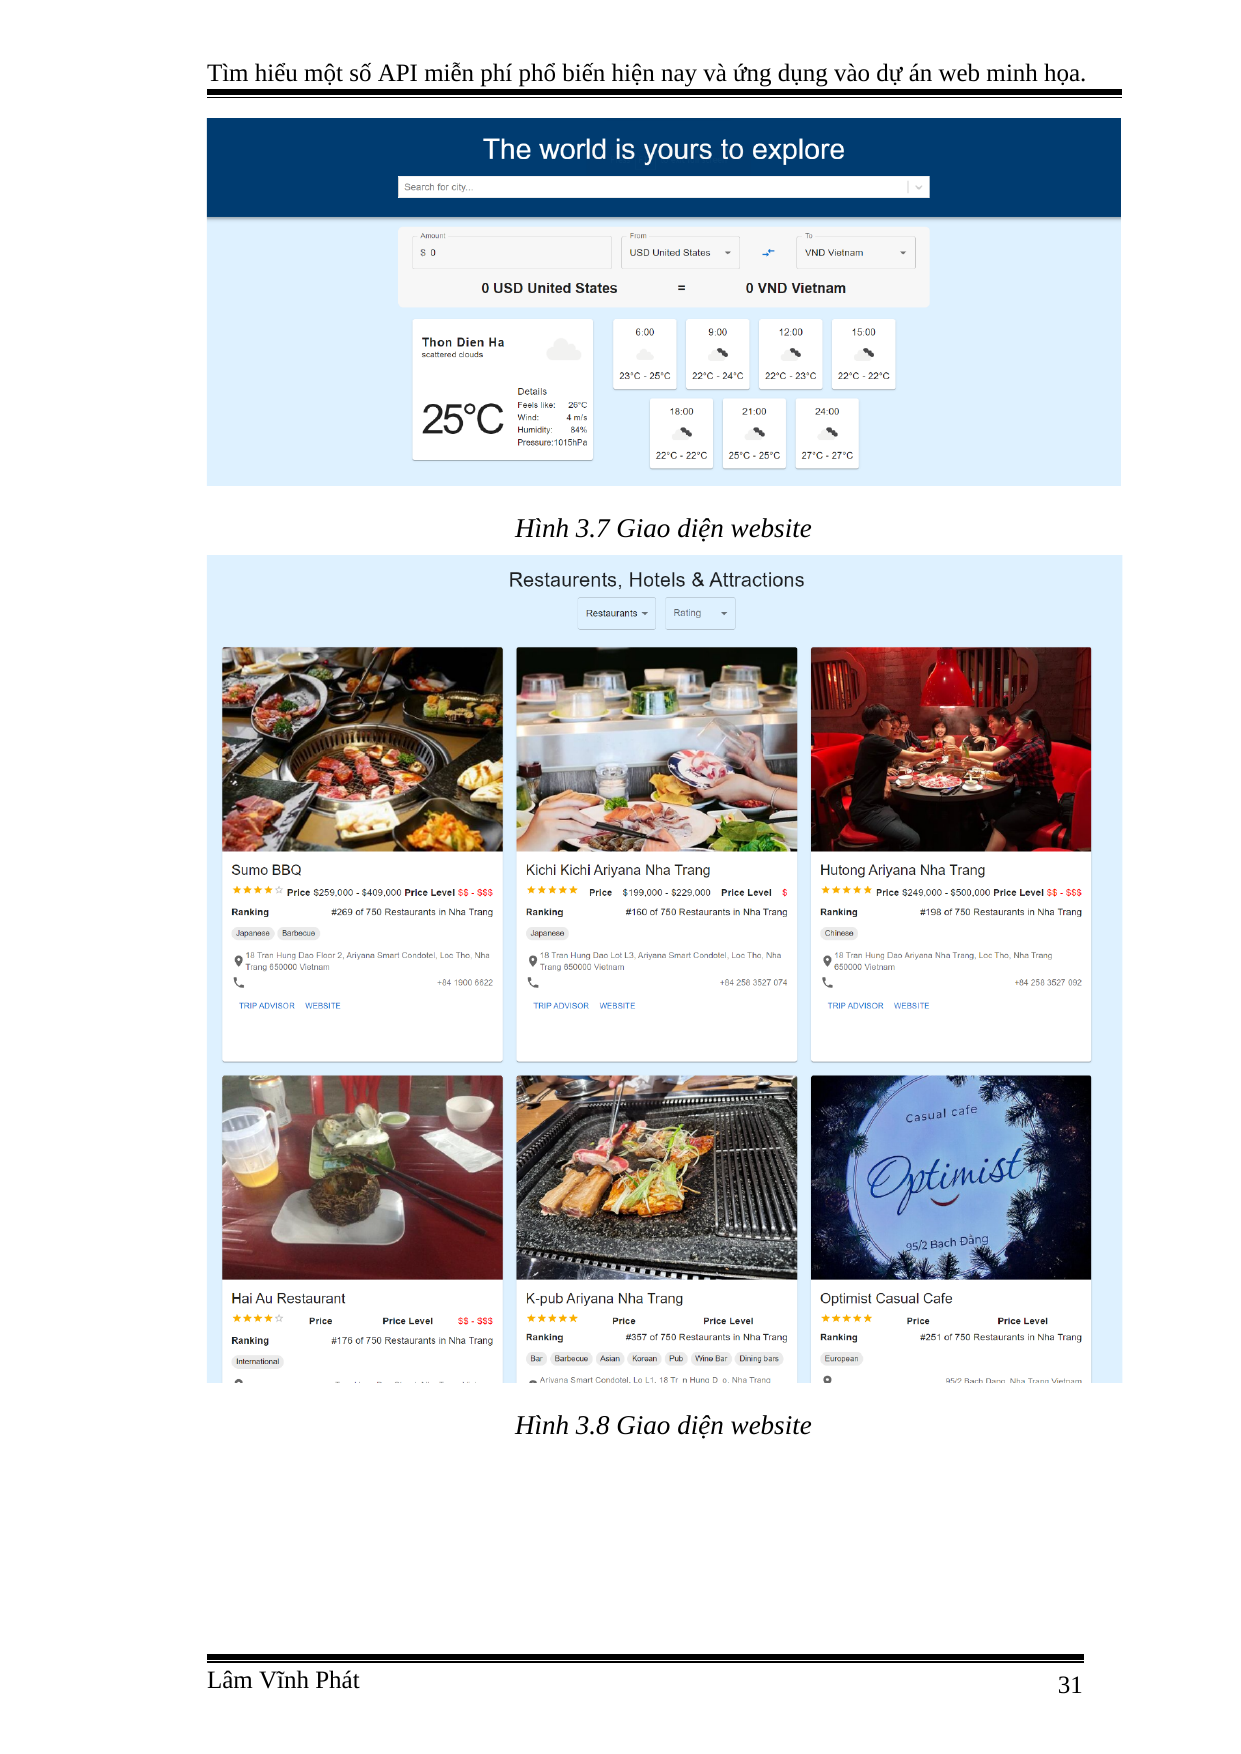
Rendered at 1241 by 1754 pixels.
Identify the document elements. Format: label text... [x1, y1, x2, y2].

text Hình 3.8 Giao diện website [207, 1409, 1122, 1440]
picture [206, 118, 1121, 486]
text Hình 3.7 Giao diện website [207, 512, 1122, 543]
picture [206, 555, 1123, 1383]
